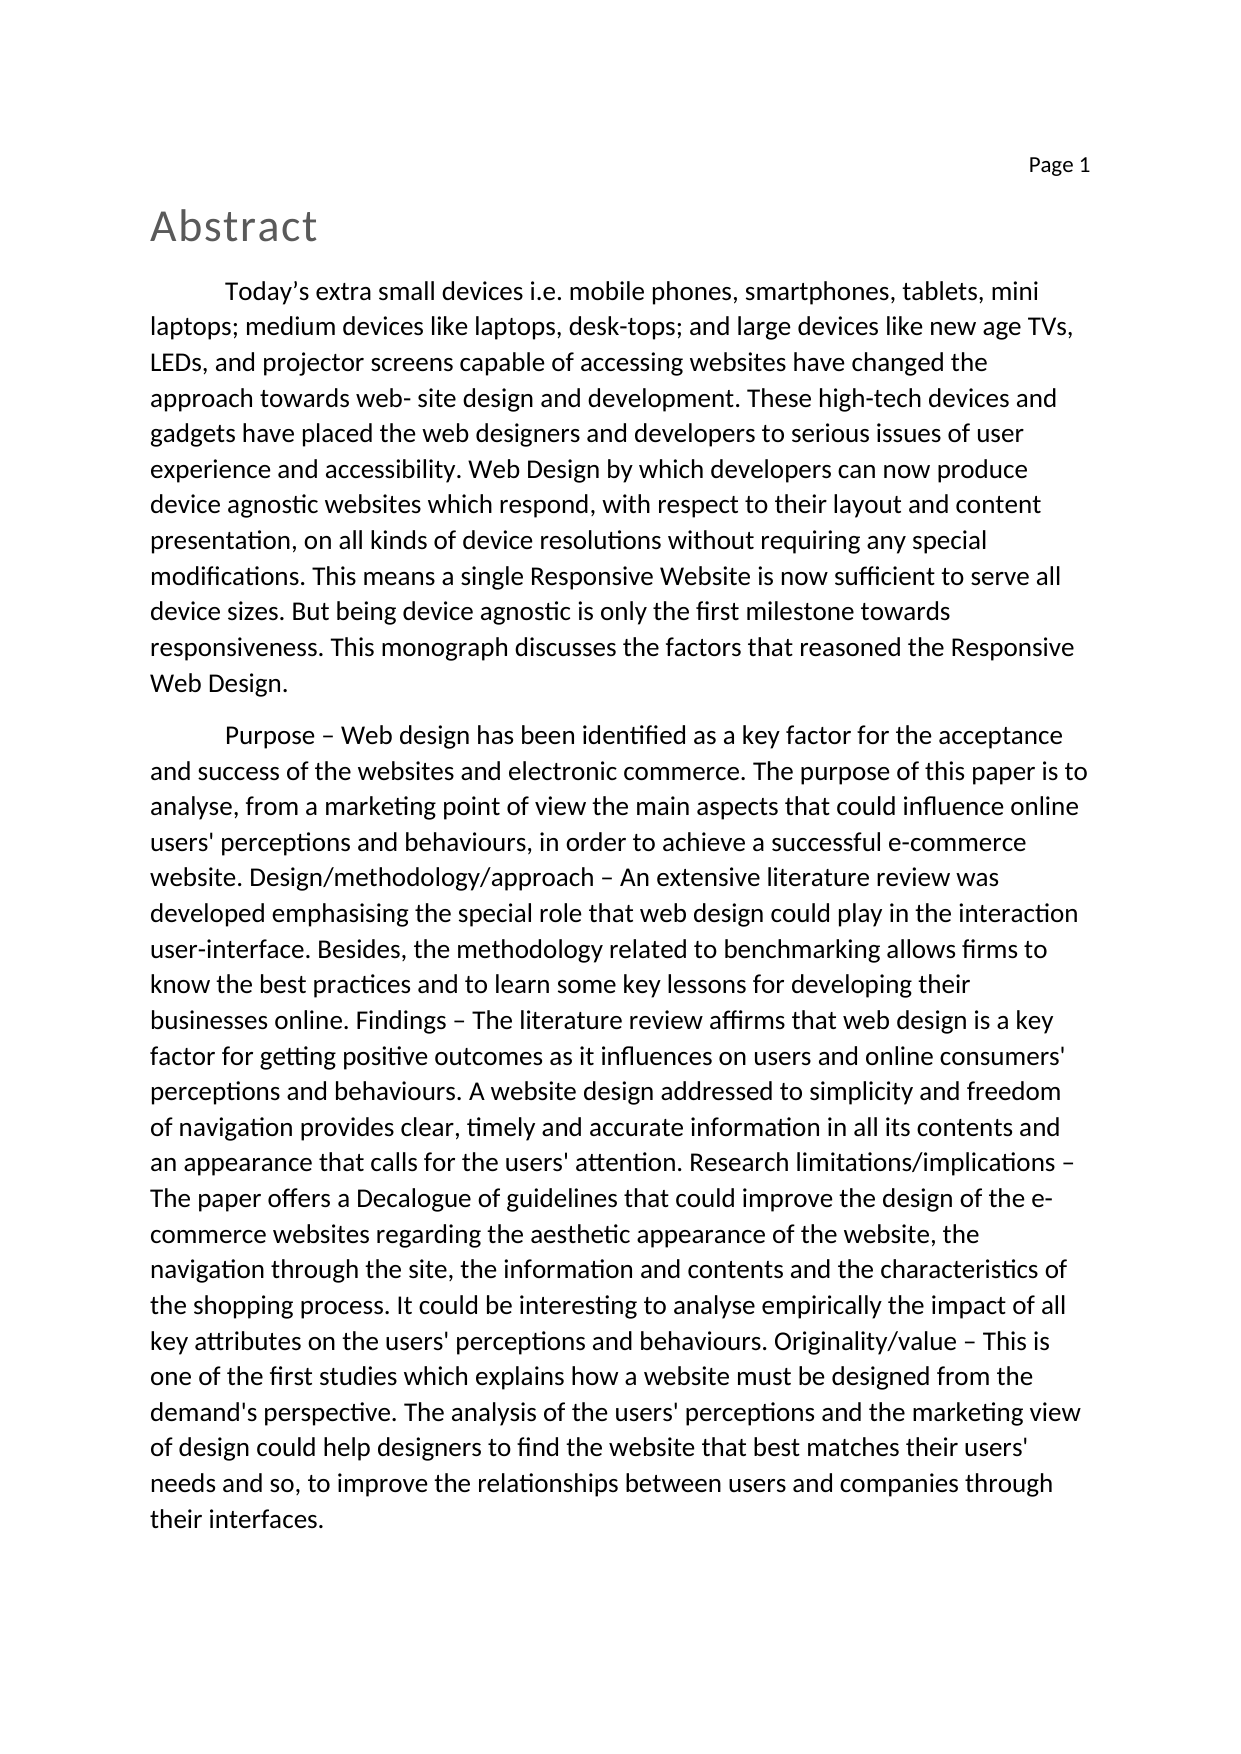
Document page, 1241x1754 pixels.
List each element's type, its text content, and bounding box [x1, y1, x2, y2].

subtitle Abstract [150, 197, 1090, 253]
text Purpose – Web design has been identified as a key factor for the acceptance and success of the websites and electronic commerce. The purpose of this paper is to analyse, from a marketing point of view the main aspects that could influence online users' perceptions and behaviours, in order to achieve a successful e-commerce website. Design/methodology/approach – An extensive literature review was developed emphasising the special role that web design could play in the interaction user-interface. Besides, the methodology related to benchmarking allows firms to know the best practices and to learn some key lessons for developing their businesses online. Findings – The literature review affirms that web design is a key factor for getting positive outcomes as it influences on users and online consumers' perceptions and behaviours. A website design addressed to simplicity and freedom of navigation provides clear, timely and accurate information in all its contents and an appearance that calls for the users' attention. Research limitations/implications – The paper offers a Decalogue of guidelines that could improve the design of the e-commerce websites regarding the aesthetic appearance of the website, the navigation through the site, the information and contents and the characteristics of the shopping process. It could be interesting to analyse empirically the impact of all key attributes on the users' perceptions and behaviours. Originality/value – This is one of the first studies which explains how a website must be designed from the demand's perspective. The analysis of the users' perceptions and the marketing view of design could help designers to find the website that best matches their users' needs and so, to improve the relationships between users and companies through their interfaces. [150, 718, 1090, 1535]
text Page 1 [150, 150, 1090, 178]
text Today’s extra small devices i.e. mobile phones, smartphones, tablets, mini laptops; medium devices like laptops, desk-tops; and large devices like new age TVs, LEDs, and projector screens capable of accessing websites have changed the approach towards web- site design and development. These high-tech devices and gadgets have placed the web designers and developers to serious issues of user experience and accessibility. Web Design by which developers can now produce device agnostic websites which respond, with respect to their layout and content presentation, on all kinds of device resolutions without requiring any special modifications. This means a single Responsive Website is now sufficient to serve all device sizes. But being device agnostic is only the first milestone towards responsiveness. This monograph discusses the factors that reasoned the Responsive Web Design. [150, 274, 1090, 699]
